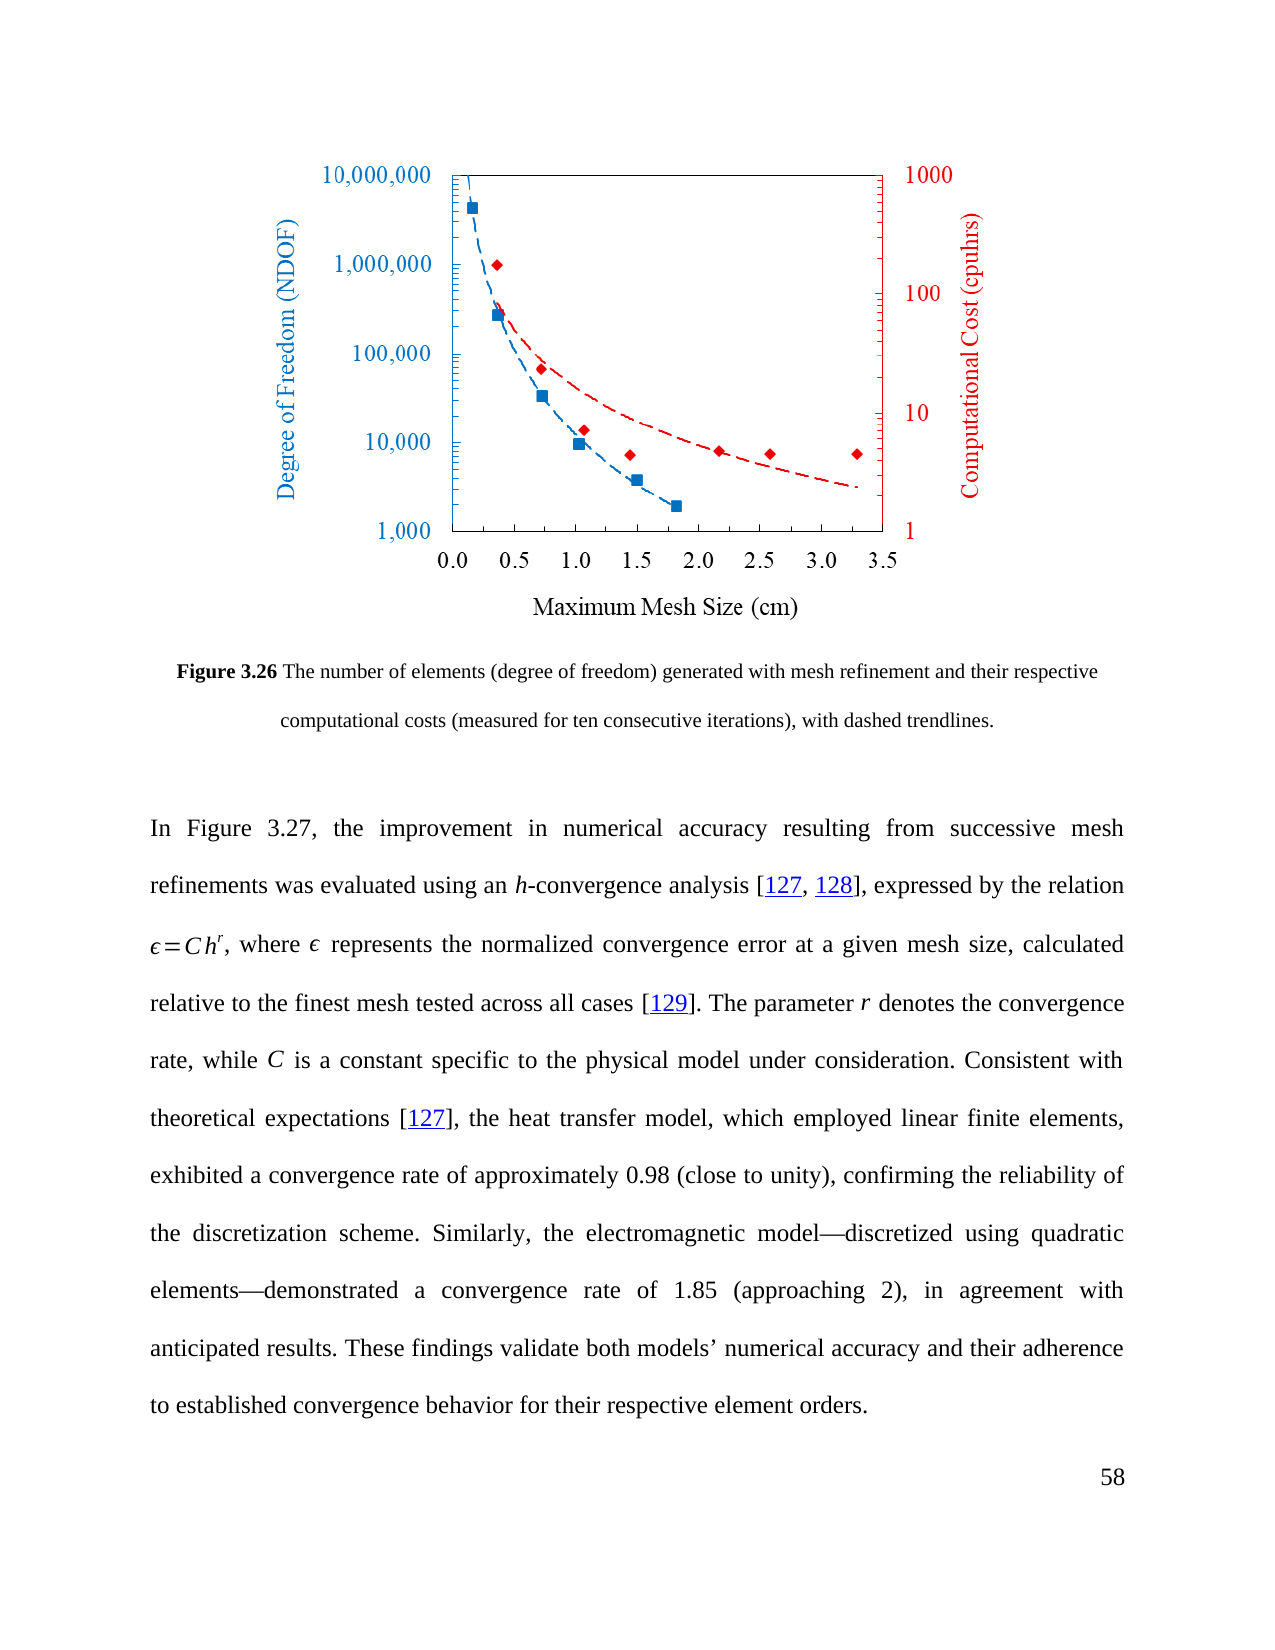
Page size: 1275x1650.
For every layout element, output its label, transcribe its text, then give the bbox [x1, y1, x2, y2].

picture [268, 150, 1007, 631]
